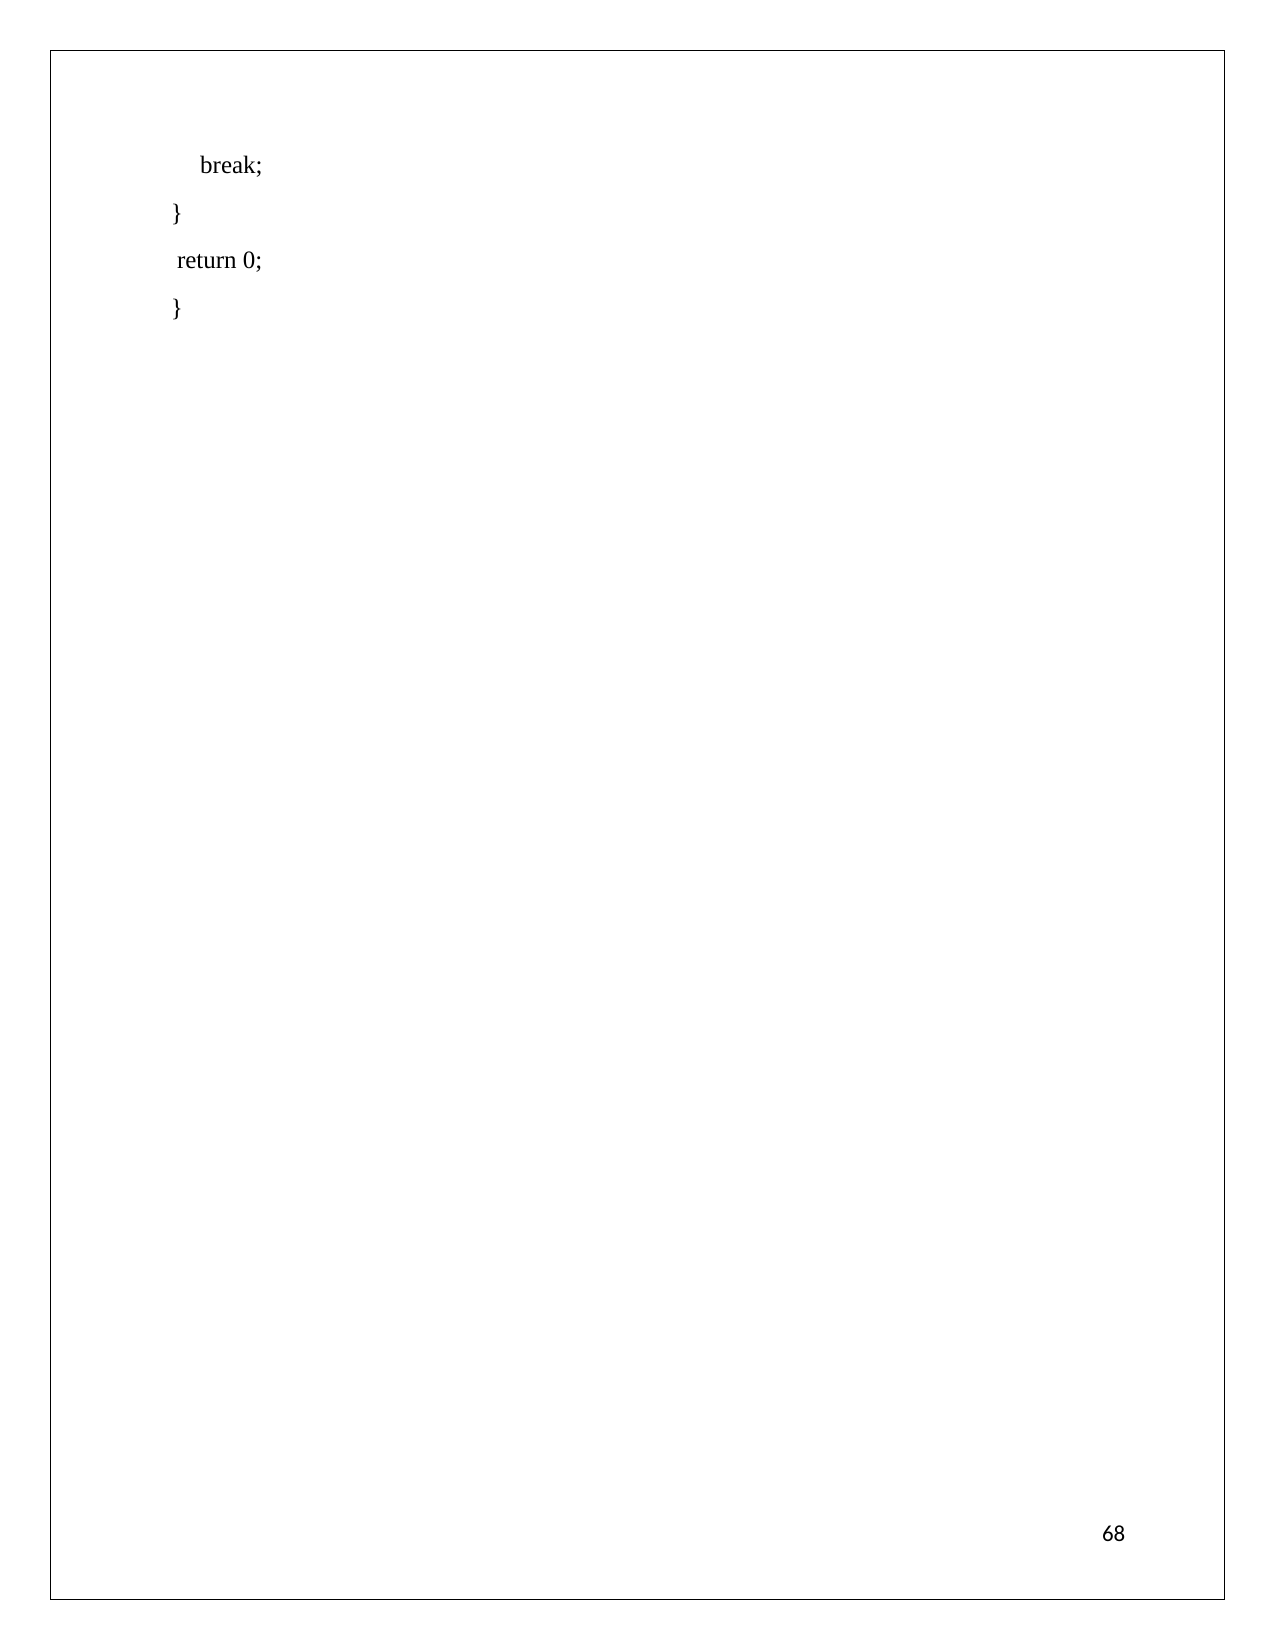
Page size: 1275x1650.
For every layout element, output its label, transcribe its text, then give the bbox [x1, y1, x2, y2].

text } [150, 293, 1125, 322]
text return 0; [150, 245, 1125, 274]
text break; [150, 150, 1125, 179]
text } [150, 198, 1125, 226]
